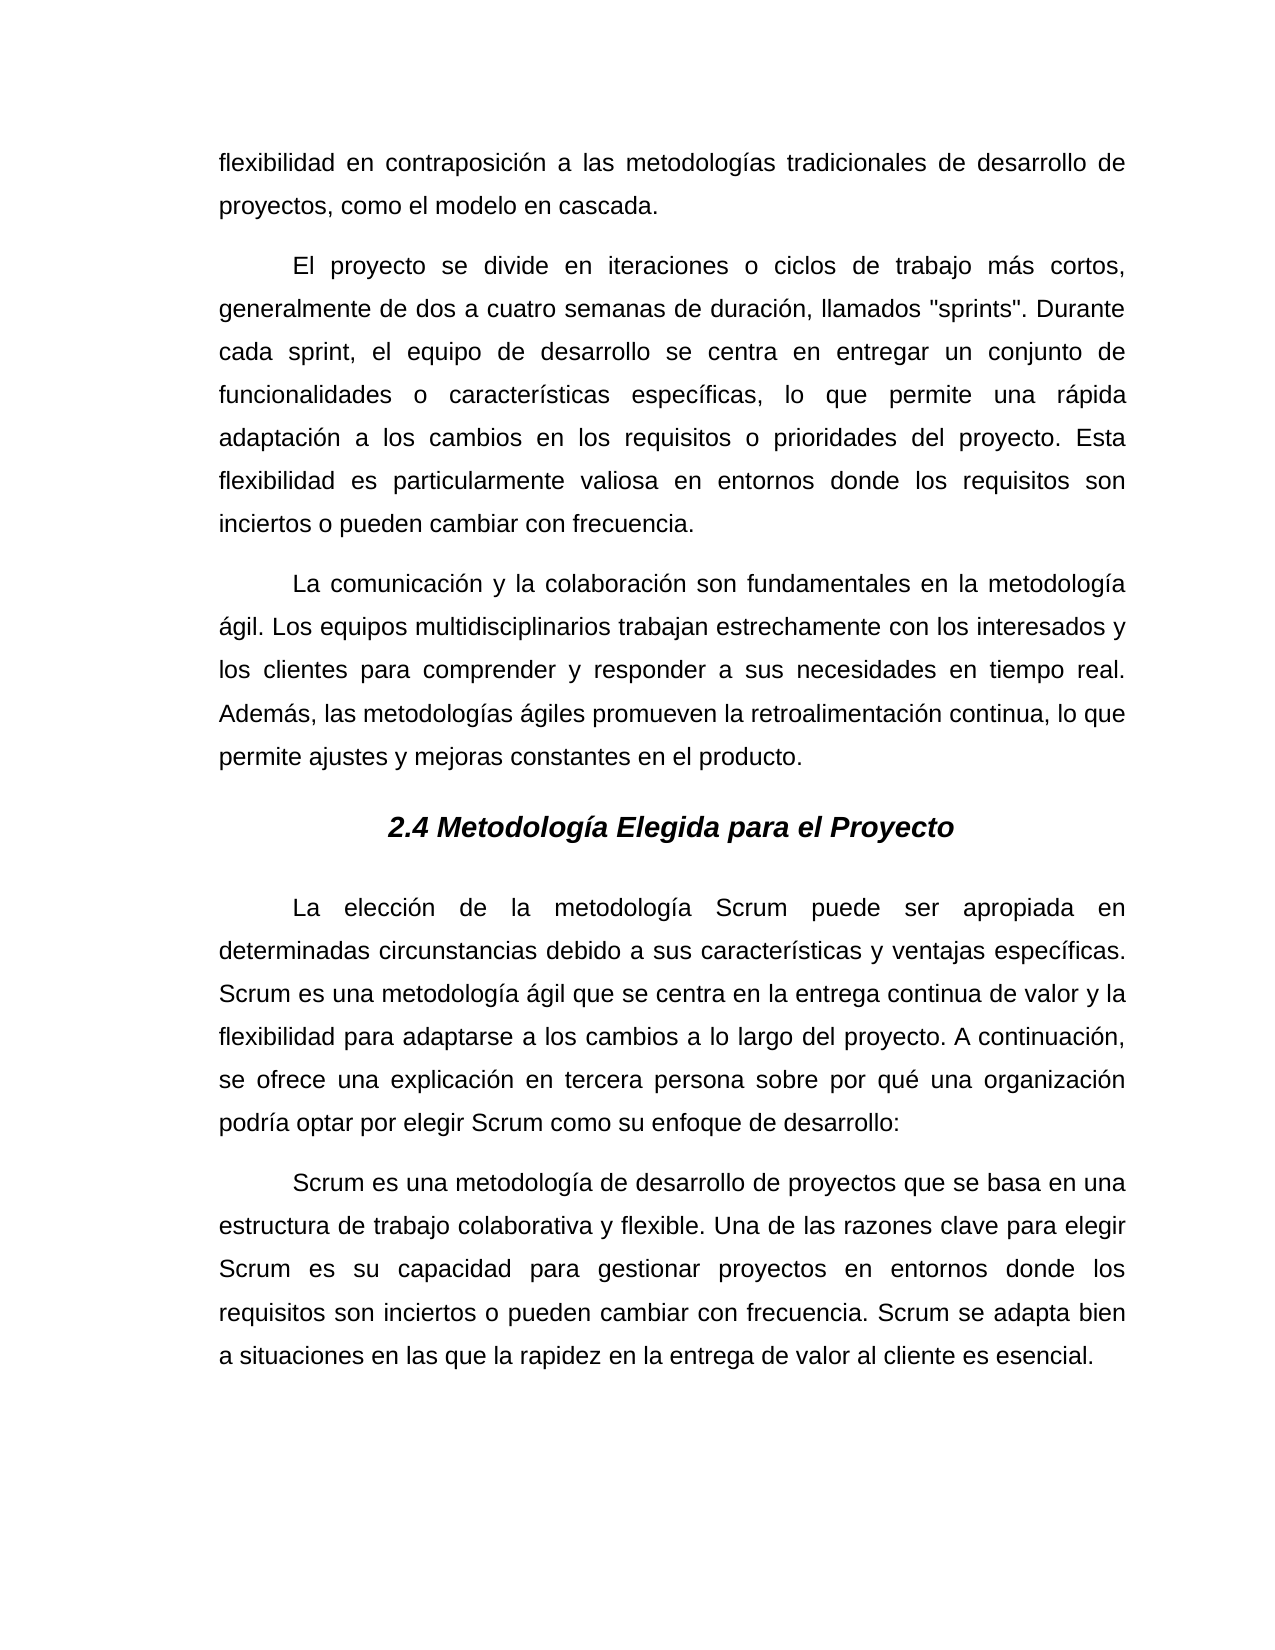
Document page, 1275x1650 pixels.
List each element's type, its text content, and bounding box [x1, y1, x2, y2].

text La elección de la metodología Scrum puede ser apropiada en determinadas circunstancias debido a sus características y ventajas específicas. Scrum es una metodología ágil que se centra en la entrega continua de valor y la flexibilidad para adaptarse a los cambios a lo largo del proyecto. A continuación, se ofrece una explicación en tercera persona sobre por qué una organización podría optar por elegir Scrum como su enfoque de desarrollo: [218, 893, 1127, 1137]
subtitle 2.4 Metodología Elegida para el Proyecto [218, 810, 1127, 843]
text La comunicación y la colaboración son fundamentales en la metodología ágil. Los equipos multidisciplinarios trabajan estrechamente con los interesados y los clientes para comprender y responder a sus necesidades en tiempo real. Además, las metodologías ágiles promueven la retroalimentación continua, lo que permite ajustes y mejoras constantes en el producto. [218, 569, 1127, 770]
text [218, 148, 1127, 219]
text El proyecto se divide en iteraciones o ciclos de trabajo más cortos, generalmente de dos a cuatro semanas de duración, llamados "sprints". Durante cada sprint, el equipo de desarrollo se centra en entregar un conjunto de funcionalidades o características específicas, lo que permite una rápida adaptación a los cambios en los requisitos o prioridades del proyecto. Esta flexibilidad es particularmente valiosa en entornos donde los requisitos son inciertos o pueden cambiar con frecuencia. [218, 251, 1127, 538]
text Scrum es una metodología de desarrollo de proyectos que se basa en una estructura de trabajo colaborativa y flexible. Una de las razones clave para elegir Scrum es su capacidad para gestionar proyectos en entornos donde los requisitos son inciertos o pueden cambiar con frecuencia. Scrum se adapta bien a situaciones en las que la rapidez en la entrega de valor al cliente es esencial. [218, 1168, 1127, 1369]
